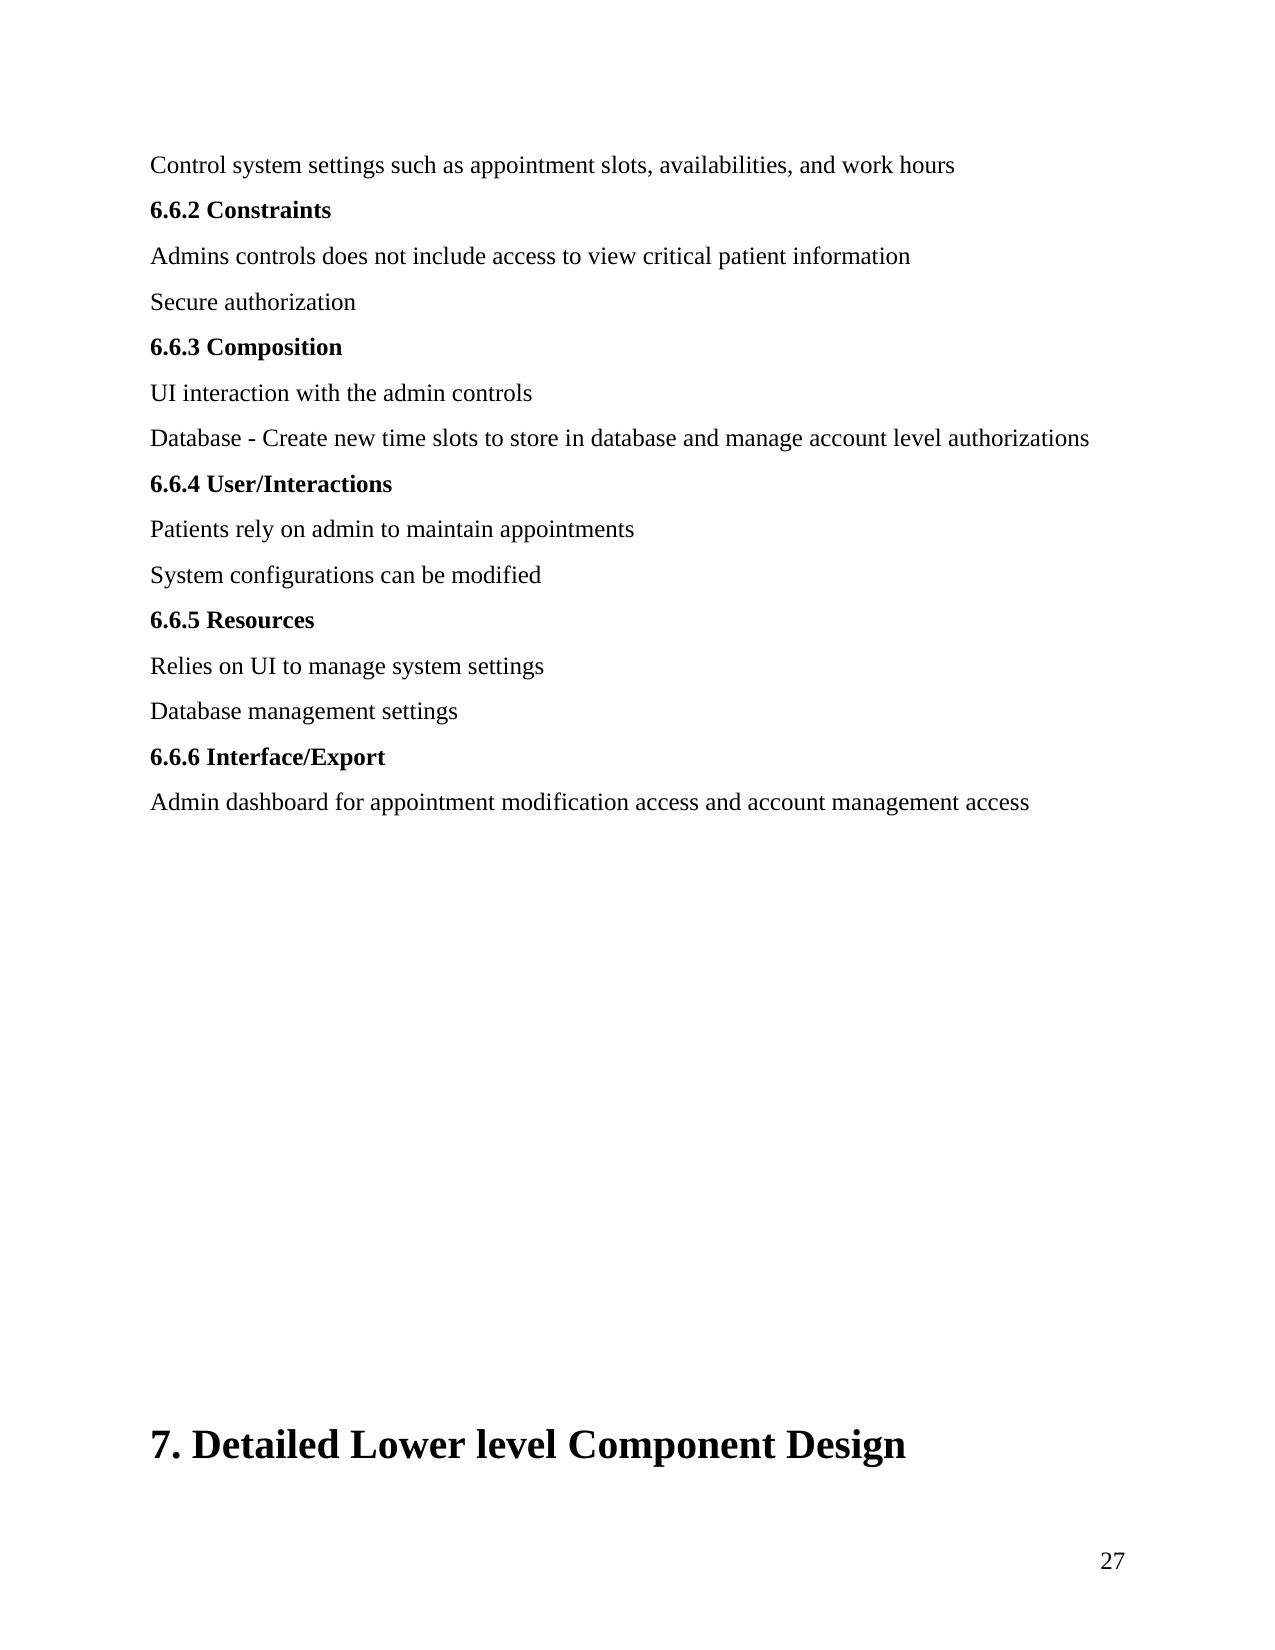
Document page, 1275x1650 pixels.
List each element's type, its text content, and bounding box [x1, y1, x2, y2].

text Control system settings such as appointment slots, availabilities, and work hours [150, 150, 1125, 179]
text 6.6.6 Interface/Export [150, 742, 1125, 771]
text Admin dashboard for appointment modification access and account management access [150, 787, 1125, 816]
text 6.6.5 Resources [150, 605, 1125, 634]
text Admins controls does not include access to view critical patient information [150, 241, 1125, 270]
text UI interaction with the admin controls [150, 378, 1125, 406]
text Database - Create new time slots to store in database and manage account level authorizations [150, 423, 1125, 452]
text Relies on UI to manage system settings [150, 651, 1125, 679]
text Patients rely on admin to maintain appointments [150, 514, 1125, 543]
text 6.6.2 Constraints [150, 196, 1125, 224]
text Database management settings [150, 696, 1125, 725]
text 6.6.3 Composition [150, 332, 1125, 361]
text Secure authorization [150, 287, 1125, 315]
text System configurations can be modified [150, 560, 1125, 588]
text 7. Detailed Lower level Component Design [150, 1419, 1125, 1467]
text 6.6.4 User/Interactions [150, 469, 1125, 497]
